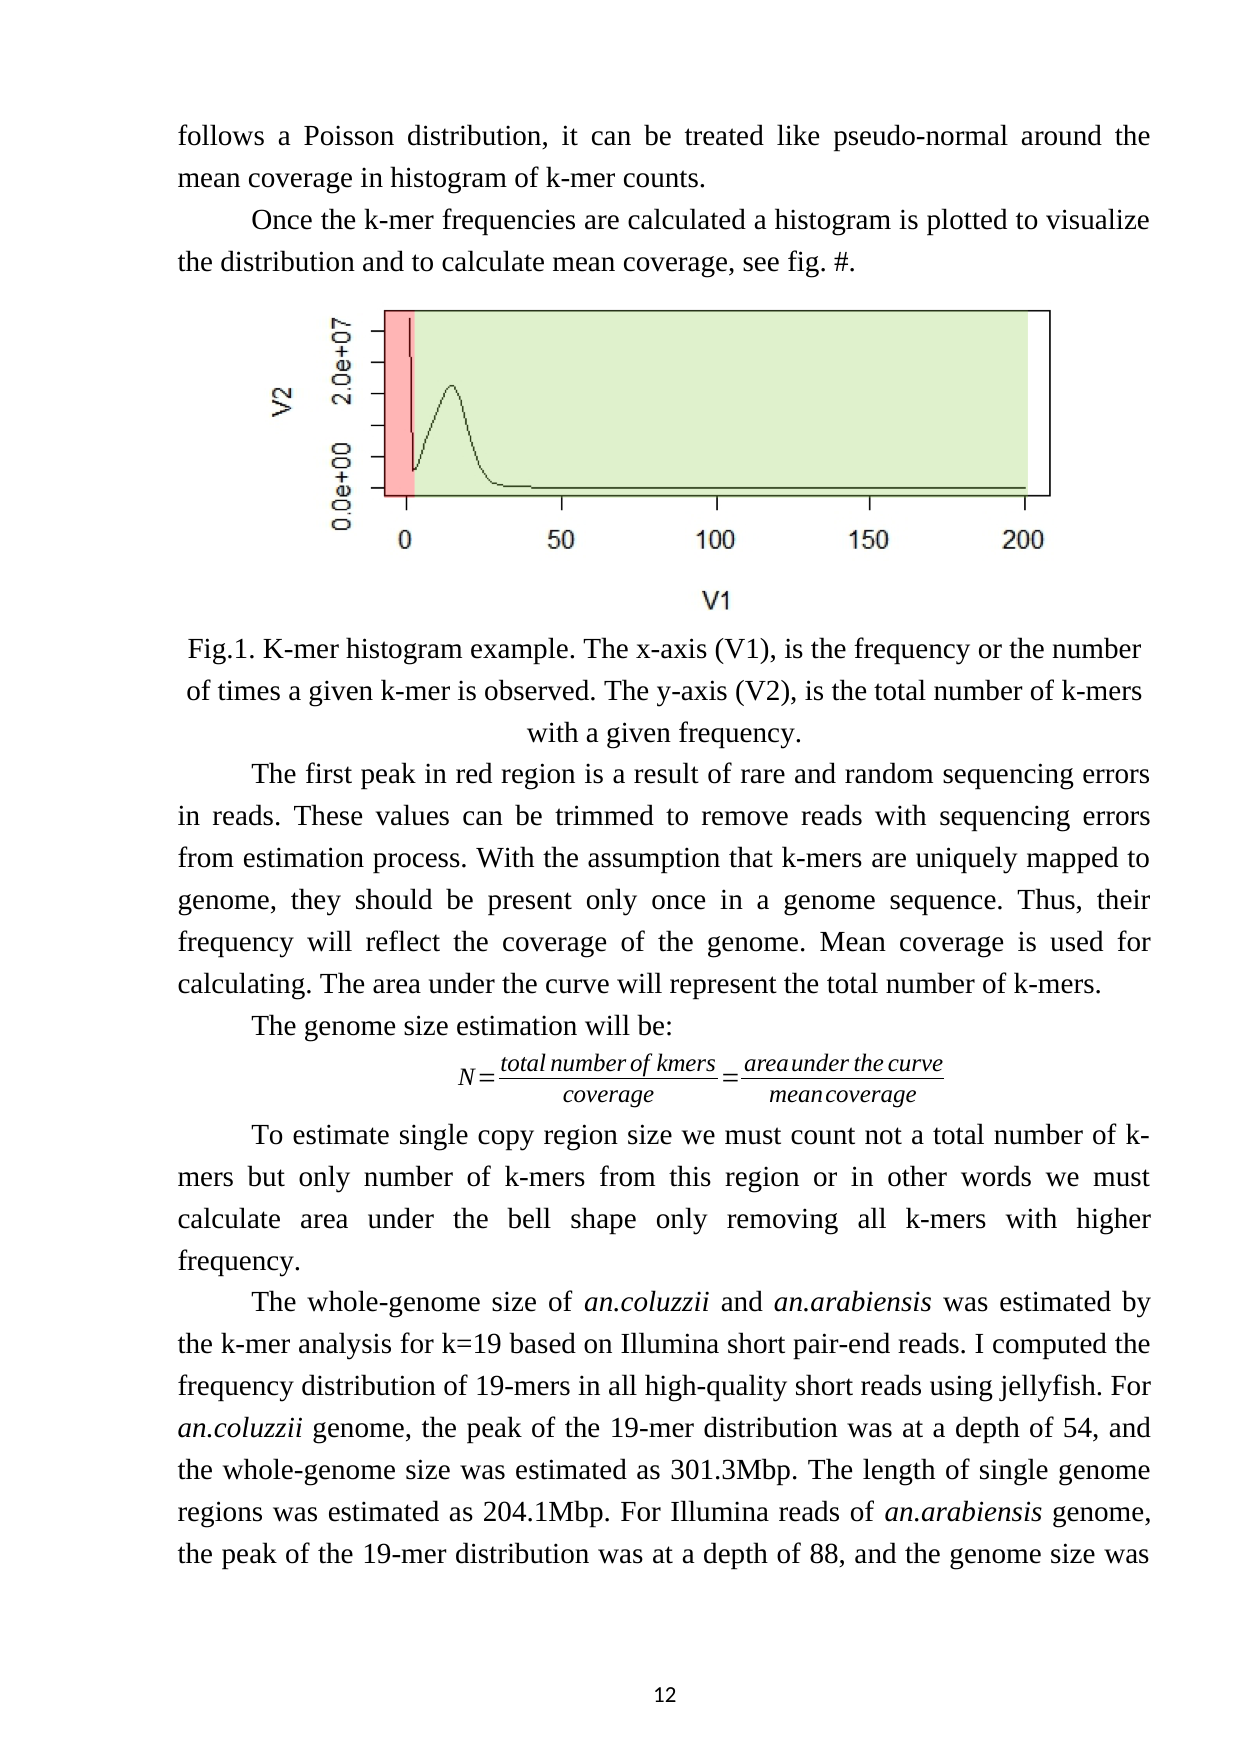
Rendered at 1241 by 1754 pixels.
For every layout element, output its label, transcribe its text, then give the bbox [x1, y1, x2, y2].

picture [263, 285, 1065, 623]
text Once the k-mer frequencies are calculated a histogram is plotted to visualize the distribution and to calculate mean coverage, see fig. #. [177, 202, 1152, 277]
text K-mer histogram example. The x-axis (V1), is the frequency or the number of times a given k-mer is observed. The y-axis (V2), is the total number of k-mers with a given frequency. [177, 631, 1152, 748]
text The genome size estimation will be: [177, 1008, 1152, 1041]
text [177, 1284, 1152, 1569]
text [177, 118, 1152, 193]
text To estimate single copy region size we must count not a total number of k-mers but only number of k-mers from this region or in other words we must calculate area under the bell shape only removing all k-mers with higher frequency. [177, 1117, 1152, 1276]
text The first peak in red region is a result of rare and random sequencing errors in reads. These values can be trimmed to remove reads with sequencing errors from estimation process. With the assumption that k-mers are uniquely mapped to genome, they should be present only once in a genome sequence. Thus, their frequency will reflect the coverage of the genome. Mean coverage is used for calculating. The area under the curve will represent the total number of k-mers. [177, 757, 1152, 999]
